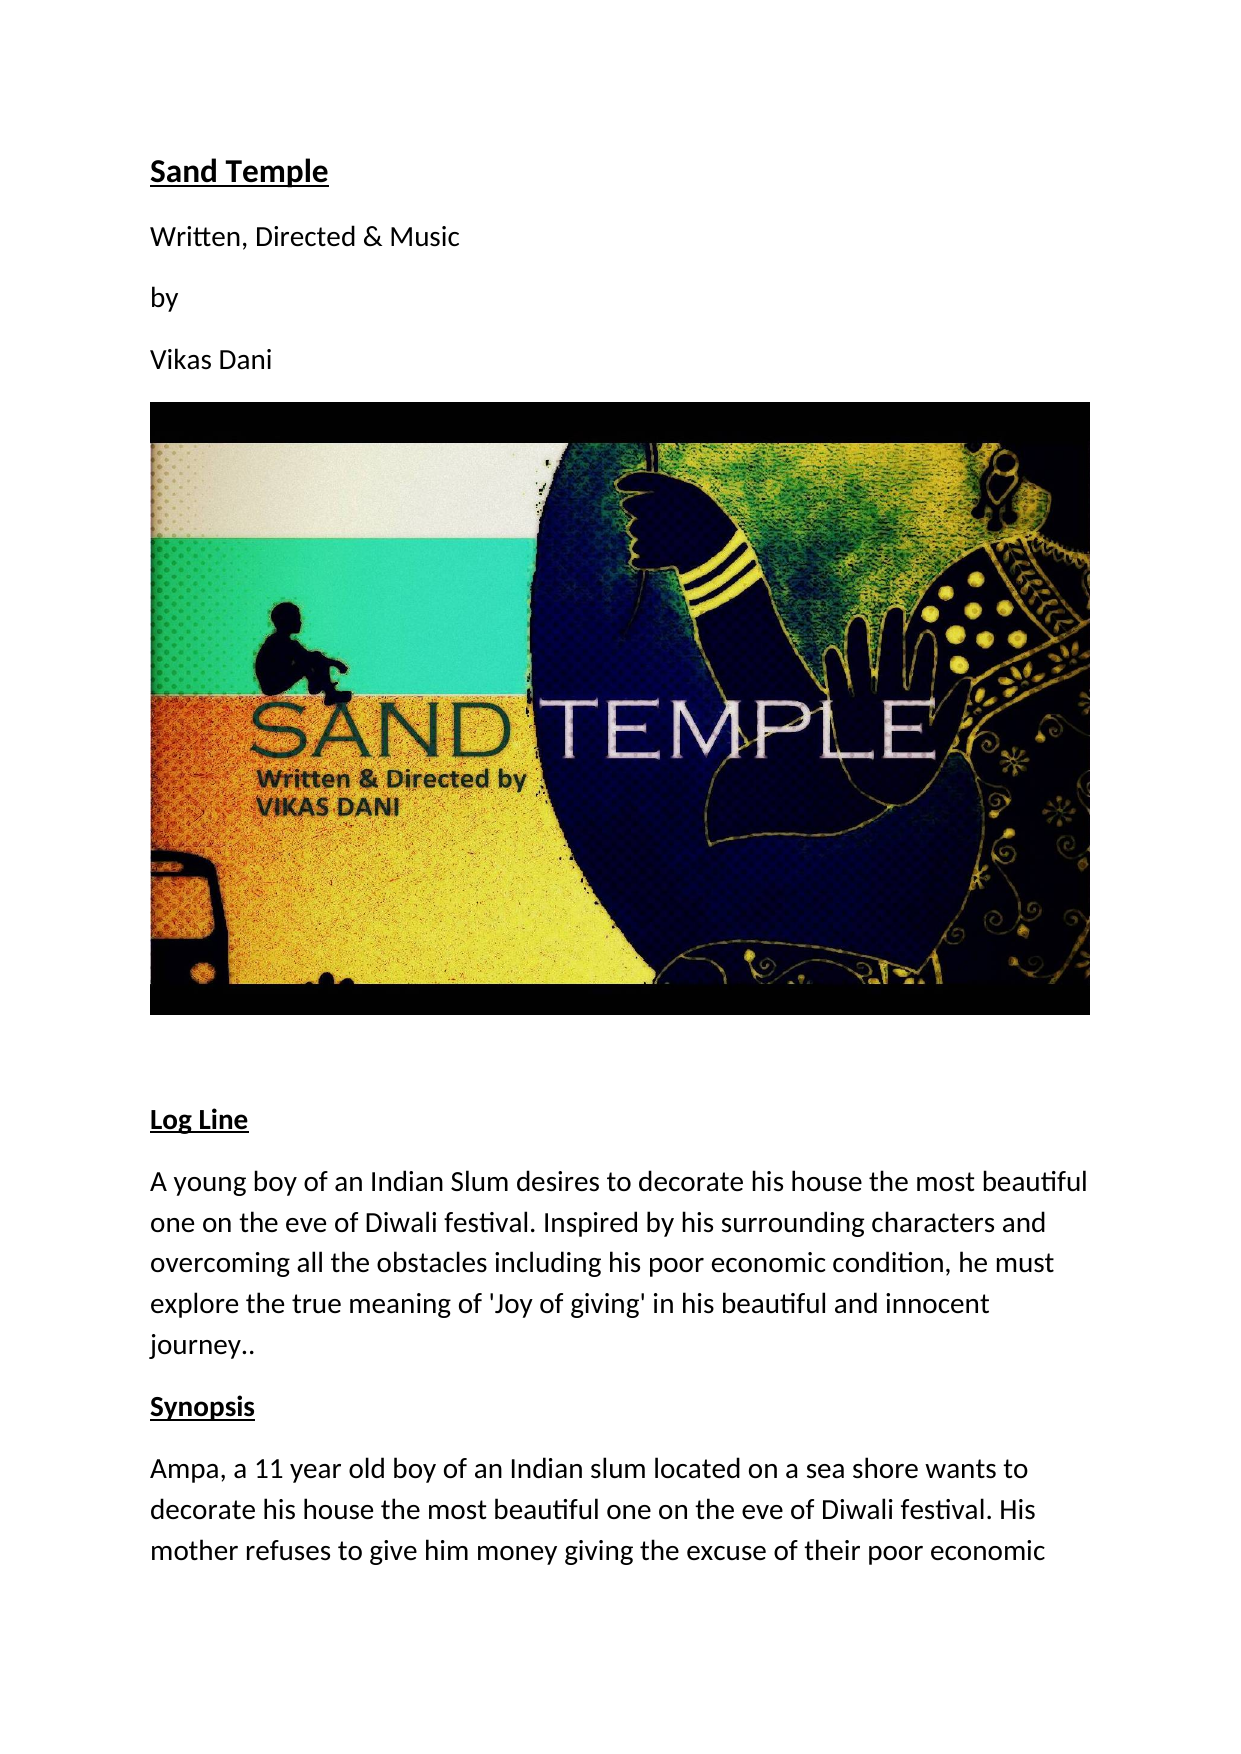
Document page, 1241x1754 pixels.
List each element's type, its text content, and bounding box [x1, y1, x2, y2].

text by [150, 279, 1090, 315]
text Sand Temple [150, 150, 1090, 191]
text Synopsis [150, 1388, 1090, 1424]
text Vikas Dani [150, 341, 1090, 377]
text Log Line [150, 1101, 1090, 1137]
text A young boy of an Indian Slum desires to decorate his house the most beautiful one on the eve of Diwali festival. Inspired by his surrounding characters and overcoming all the obstacles including his poor economic condition, he must explore the true meaning of 'Joy of giving' in his beautiful and innocent journey.. [150, 1163, 1090, 1362]
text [150, 1450, 1090, 1567]
picture [150, 402, 1090, 1015]
text Written, Directed & Music [150, 218, 1090, 253]
